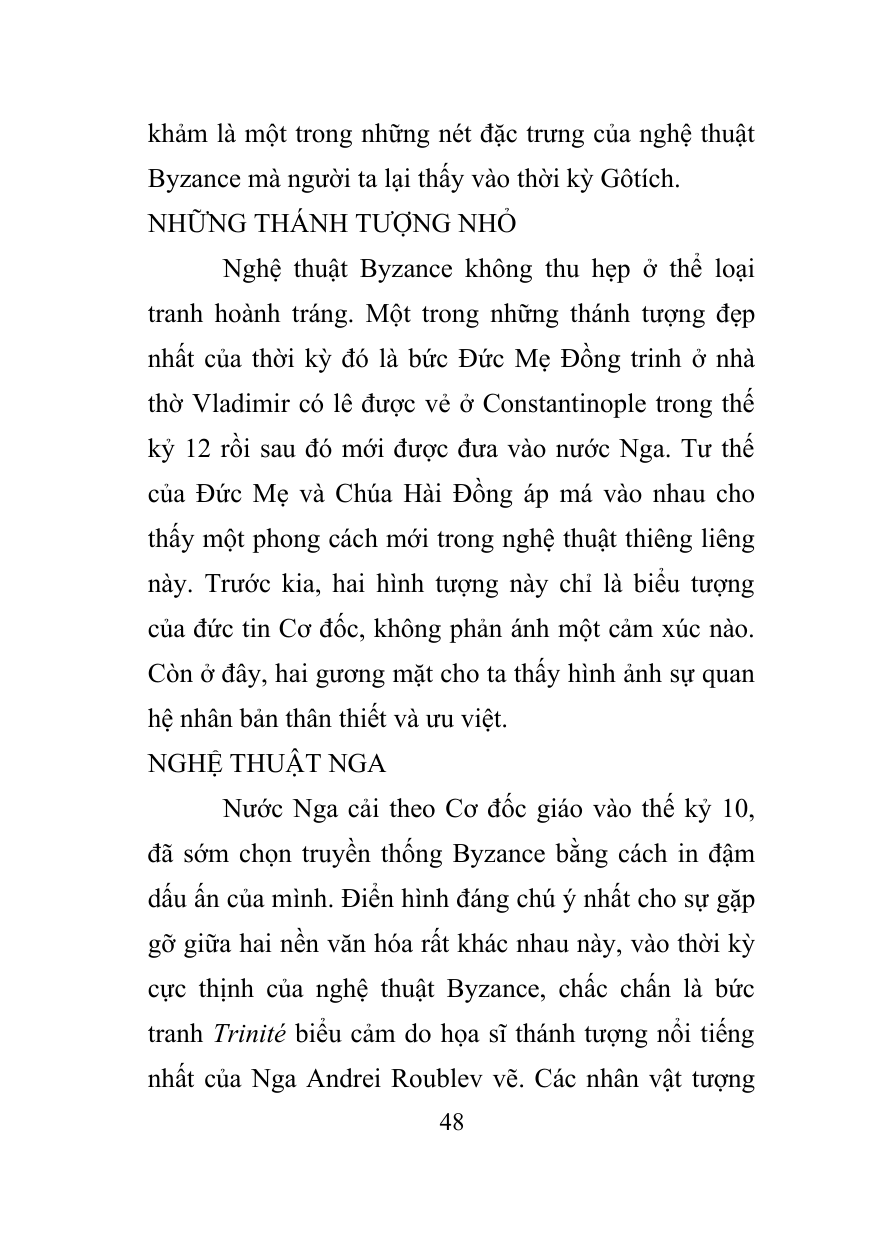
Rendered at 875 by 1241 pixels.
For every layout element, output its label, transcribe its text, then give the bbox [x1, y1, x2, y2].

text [148, 793, 756, 1093]
text Nghệ thuật Byzance không thu hẹp ở thể loại tranh hoành tráng. Một trong những thánh tượng đẹp nhất của thời kỳ đó là bức Đức Mẹ Đồng trinh ở nhà thờ Vladimir có lê được vẻ ở Constantinople trong thế kỷ 12 rồi sau đó mới được đưa vào nước Nga. Tư thế của Đức Mẹ và Chúa Hài Đồng áp má vào nhau cho thấy một phong cách mới trong nghệ thuật thiêng liêng này. Trước kia, hai hình tượng này chỉ là biểu tượng của đức tin Cơ đốc, không phản ánh một cảm xúc nào. Còn ở đây, hai gương mặt cho ta thấy hình ảnh sự quan hệ nhân bản thân thiết và ưu việt. [148, 253, 756, 733]
text NHỮNG THÁNH TƯỢNG NHỎ [148, 208, 756, 238]
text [148, 118, 756, 193]
text NGHỆ THUẬT NGA [148, 748, 756, 778]
